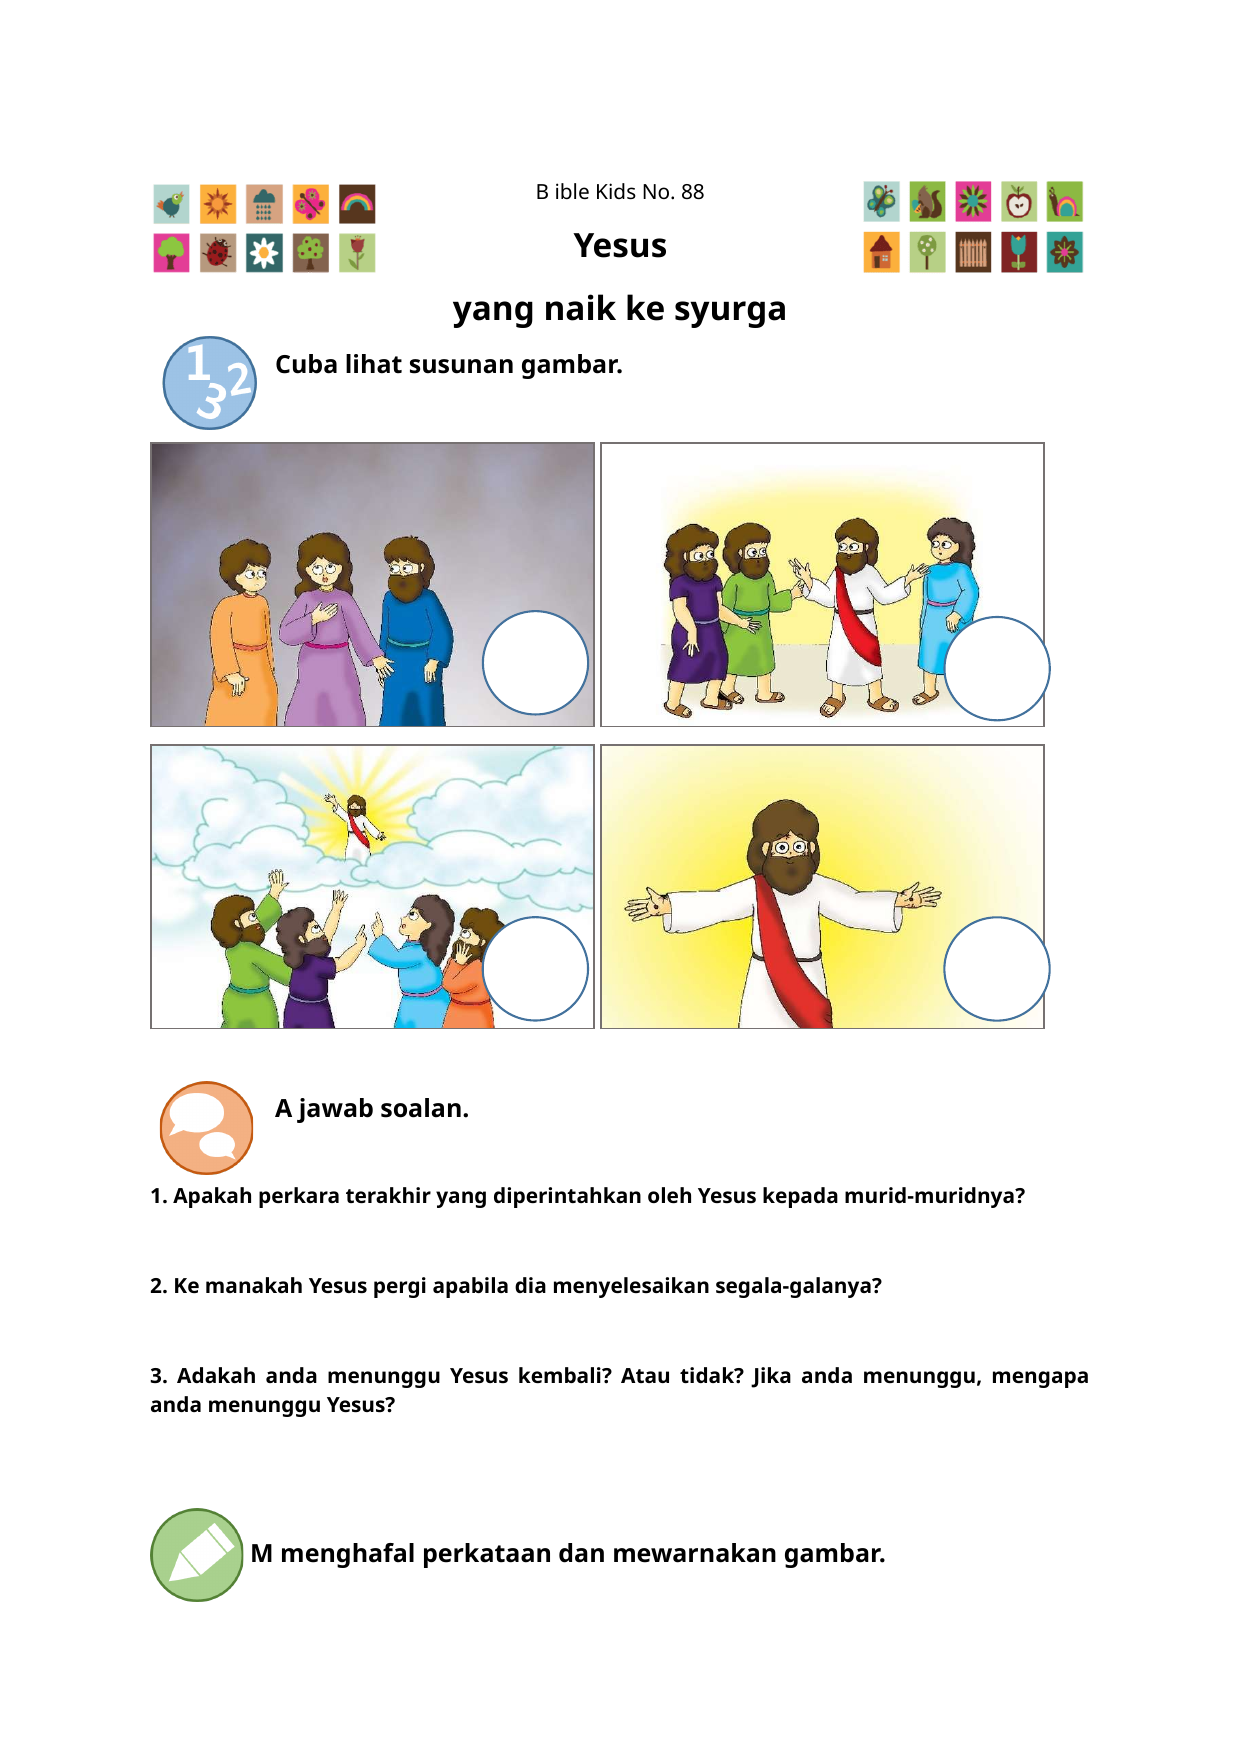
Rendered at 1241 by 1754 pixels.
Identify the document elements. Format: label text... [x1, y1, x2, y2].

picture [159, 1081, 254, 1175]
text 2. Ke manakah Yesus pergi apabila dia menyelesaikan segala-galanya? [150, 1271, 1090, 1300]
picture [602, 444, 1043, 726]
picture [602, 746, 1043, 1028]
text 3. Adakah anda menunggu Yesus kembali? Atau tidak? Jika anda menunggu, mengapa anda menunggu Yesus? [150, 1362, 1090, 1418]
text 1. Apakah perkara terakhir yang diperintahkan oleh Yesus kepada murid-muridnya? [150, 1181, 1090, 1210]
picture [152, 746, 593, 1028]
text Cuba lihat susunan gambar. [288, 346, 1090, 381]
text B ible Kids No. 88 [150, 177, 1090, 206]
text yang naik ke syurga [150, 284, 1090, 330]
picture [858, 179, 1085, 277]
picture [150, 1508, 244, 1602]
text M menghafal perkataan dan mewarnakan gambar. [244, 1536, 1090, 1570]
text A jawab soalan. [254, 1091, 1090, 1125]
picture [150, 317, 593, 726]
picture [150, 183, 383, 277]
text Yesus [383, 222, 858, 268]
